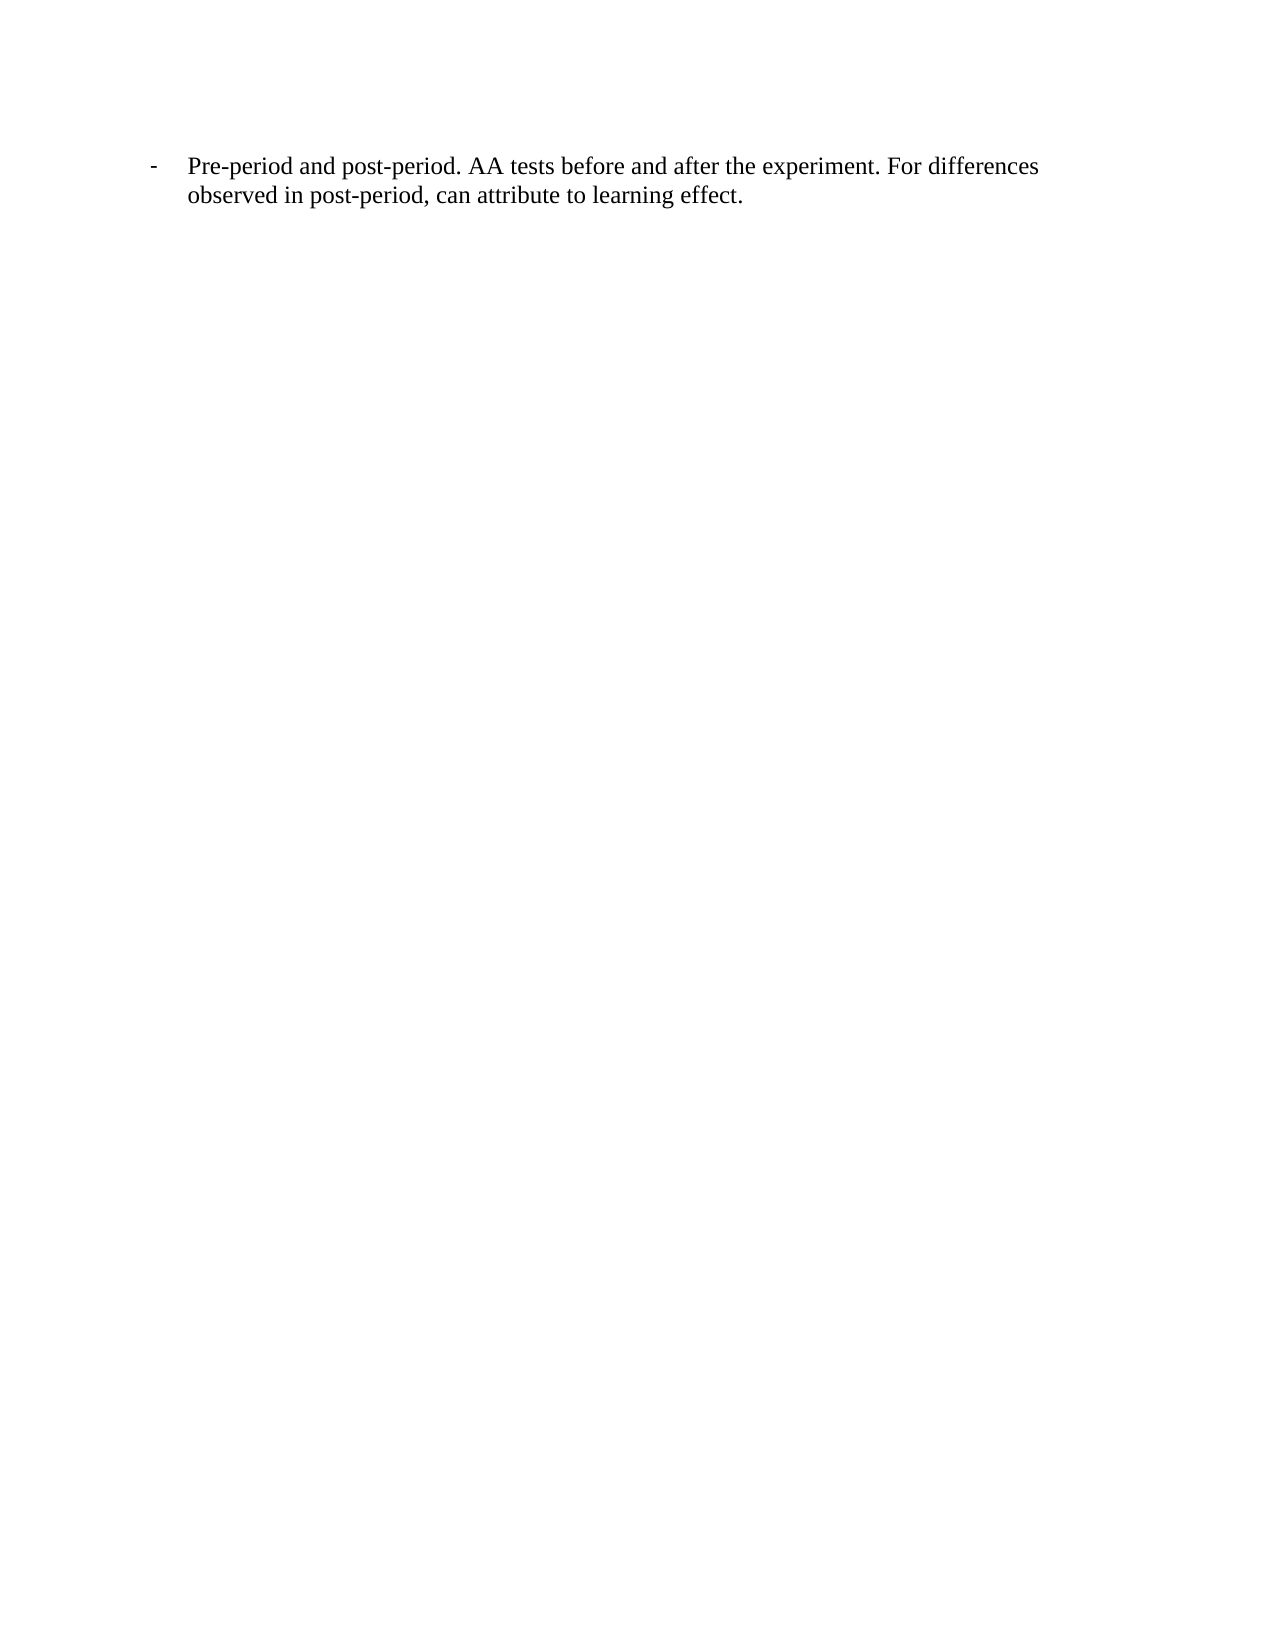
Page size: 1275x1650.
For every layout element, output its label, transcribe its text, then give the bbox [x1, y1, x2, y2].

list Pre-period and post-period. AA tests before and after the experiment. For differences observed in post-period, can attribute to learning effect. [150, 150, 1125, 209]
